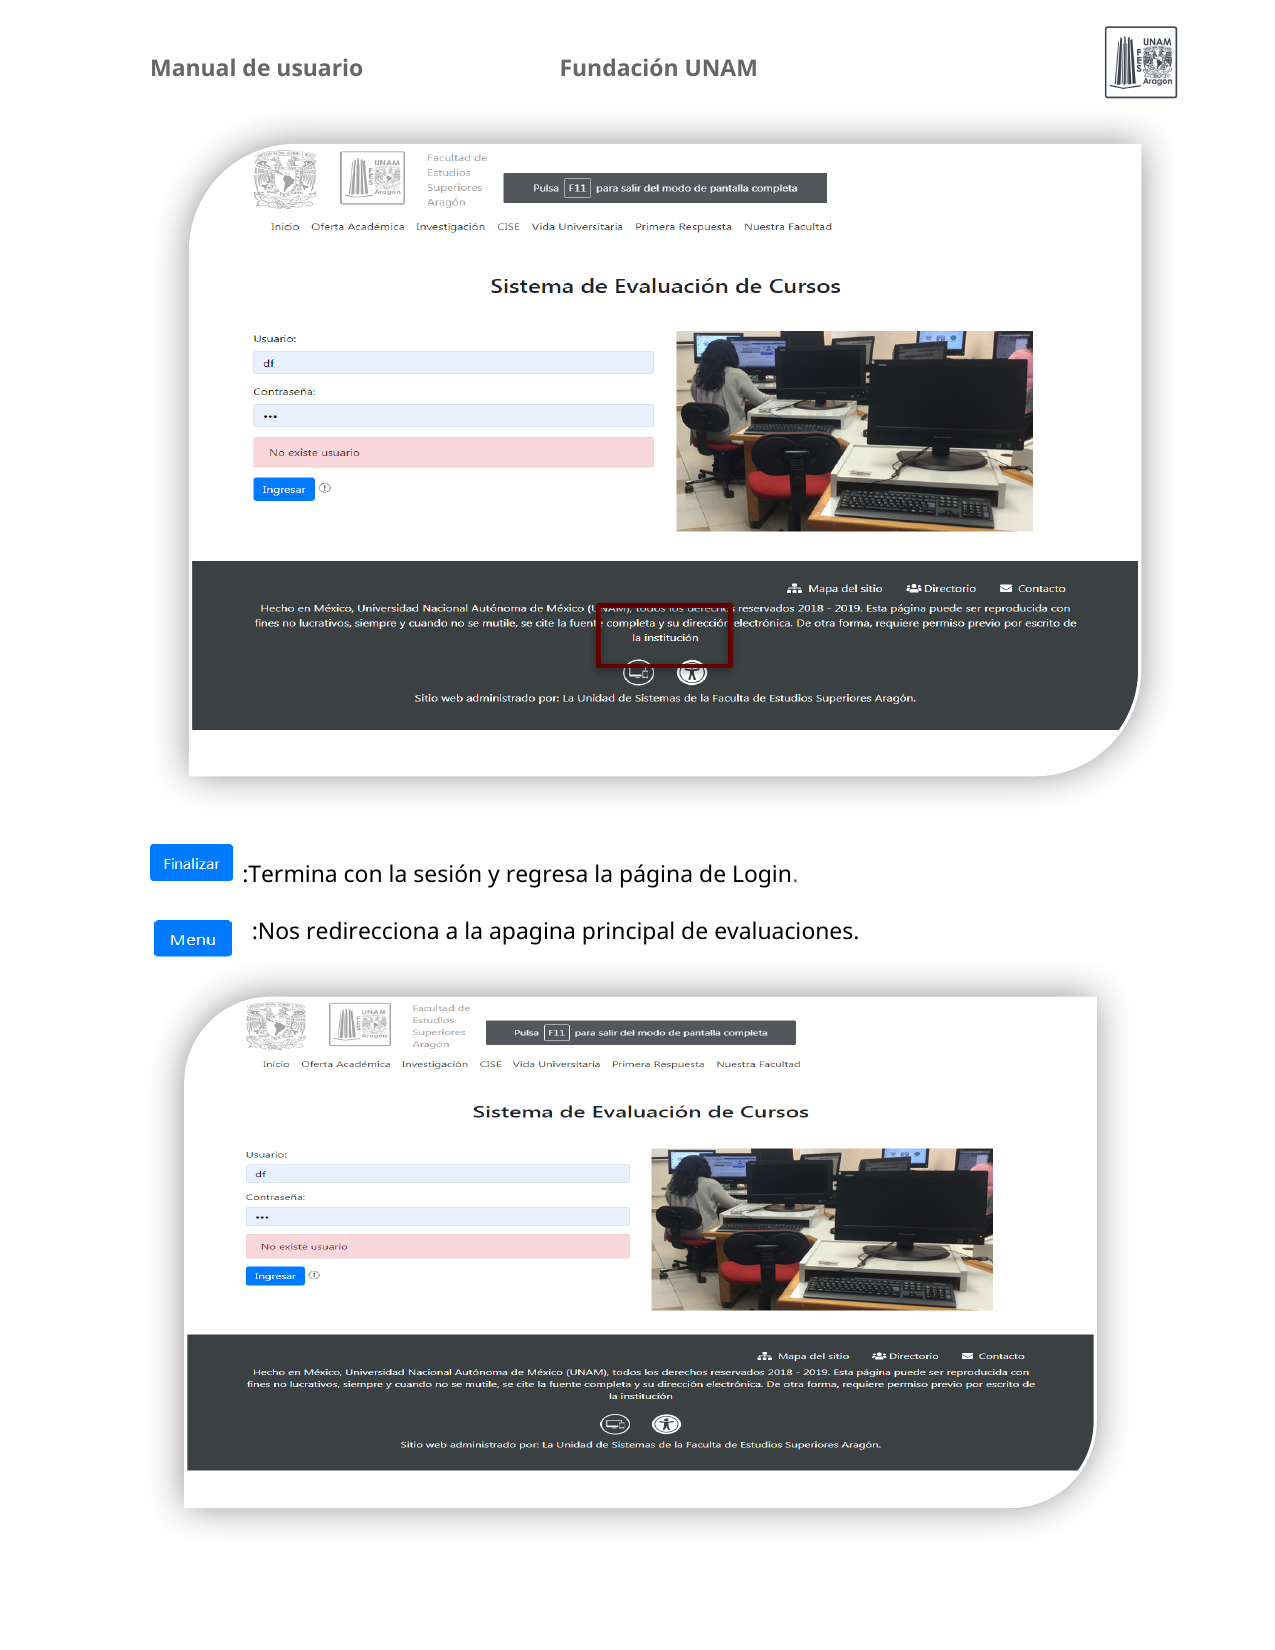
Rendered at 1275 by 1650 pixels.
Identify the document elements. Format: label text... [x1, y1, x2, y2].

picture [150, 840, 236, 883]
text :Nos redirecciona a la apagina principal de evaluaciones. [150, 914, 1125, 946]
picture [1100, 21, 1179, 100]
picture [141, 916, 233, 966]
text :Termina con la sesión y regresa la página de Login. [150, 840, 1125, 889]
